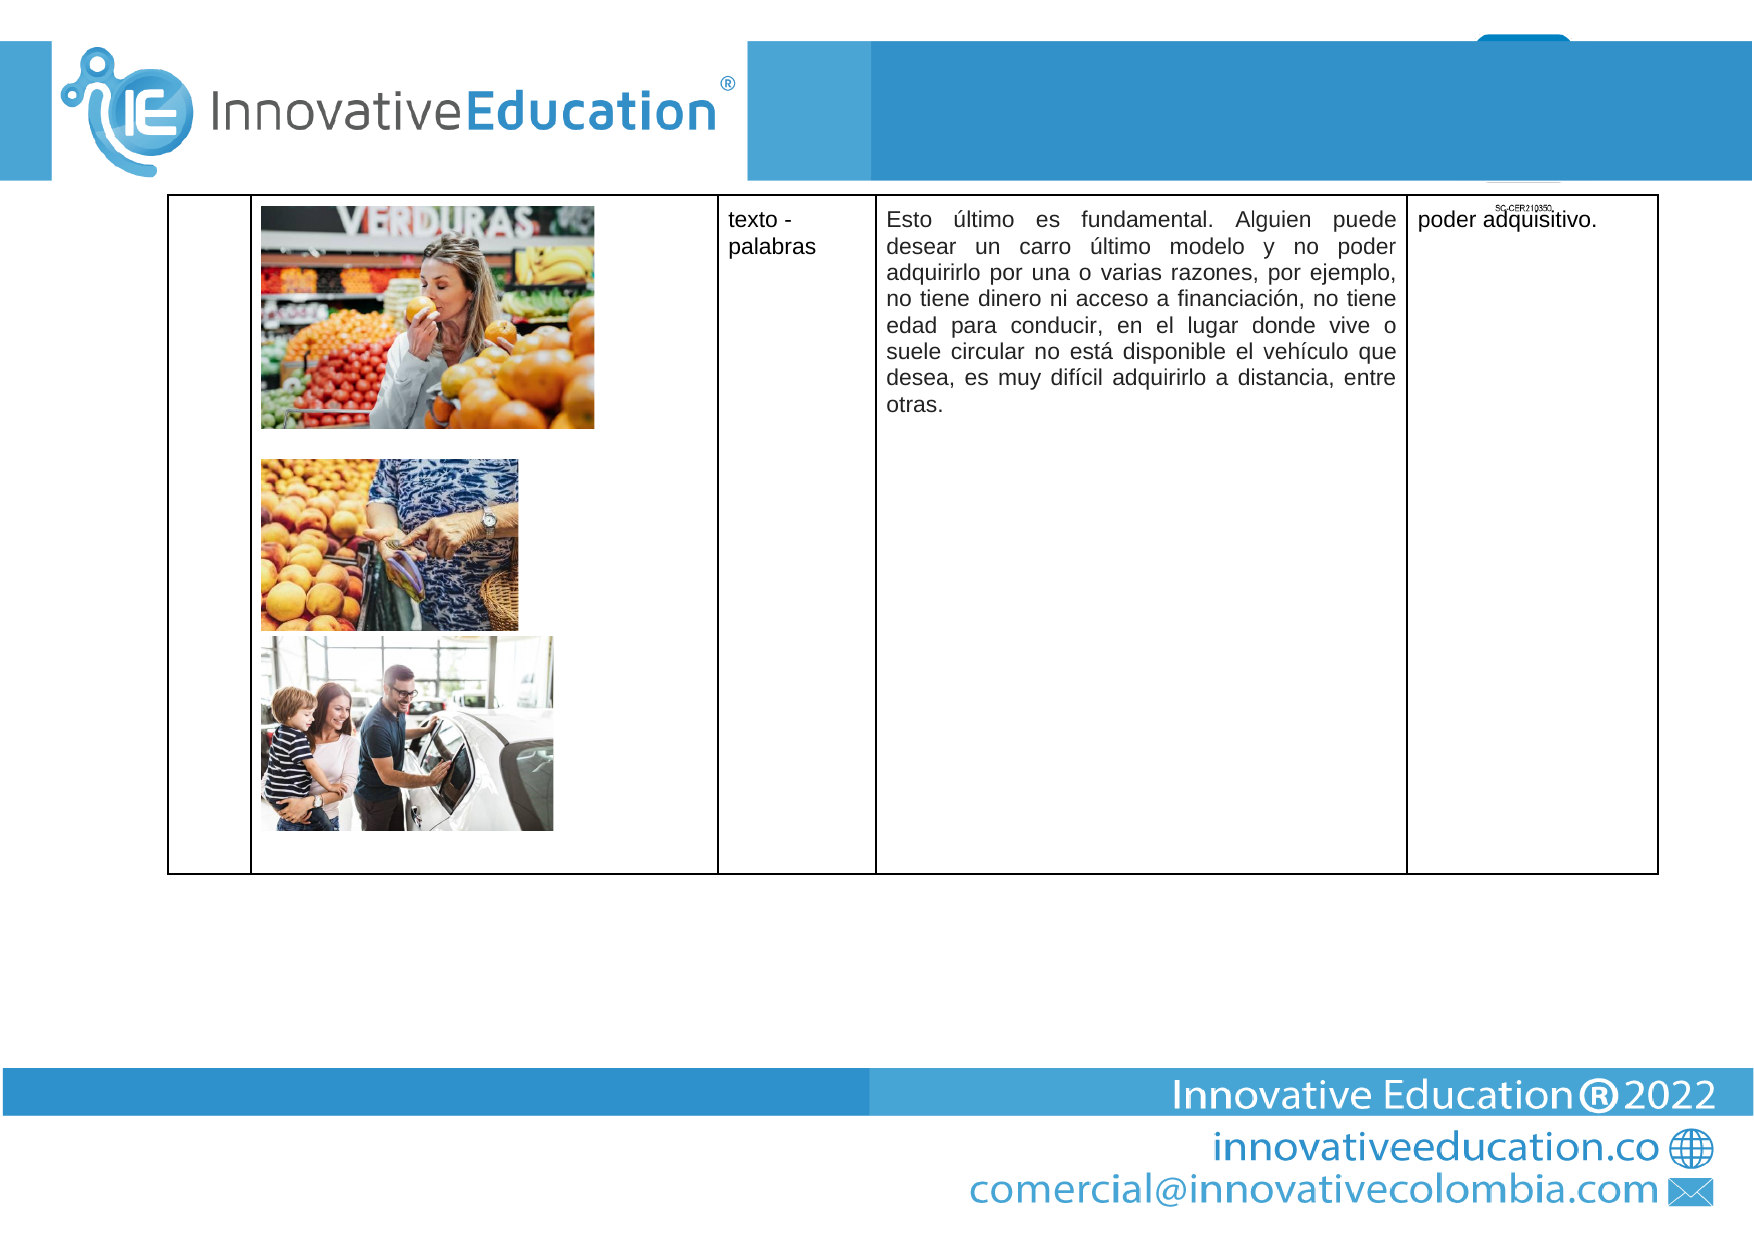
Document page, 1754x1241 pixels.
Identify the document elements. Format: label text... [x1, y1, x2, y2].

picture [2, 1067, 1754, 1213]
picture [261, 206, 595, 429]
table_cell Música instrumental o que sincronice con las animaciones, imágenes y texto - palabras [719, 196, 875, 872]
picture [261, 459, 519, 631]
table_cell El deseo se transforma en demanda por: - Los estímulos. - La capacidad o poder adquisitivo. [1408, 196, 1657, 872]
table_cell 3 [169, 196, 250, 872]
picture [0, 28, 1752, 194]
picture [261, 636, 554, 831]
